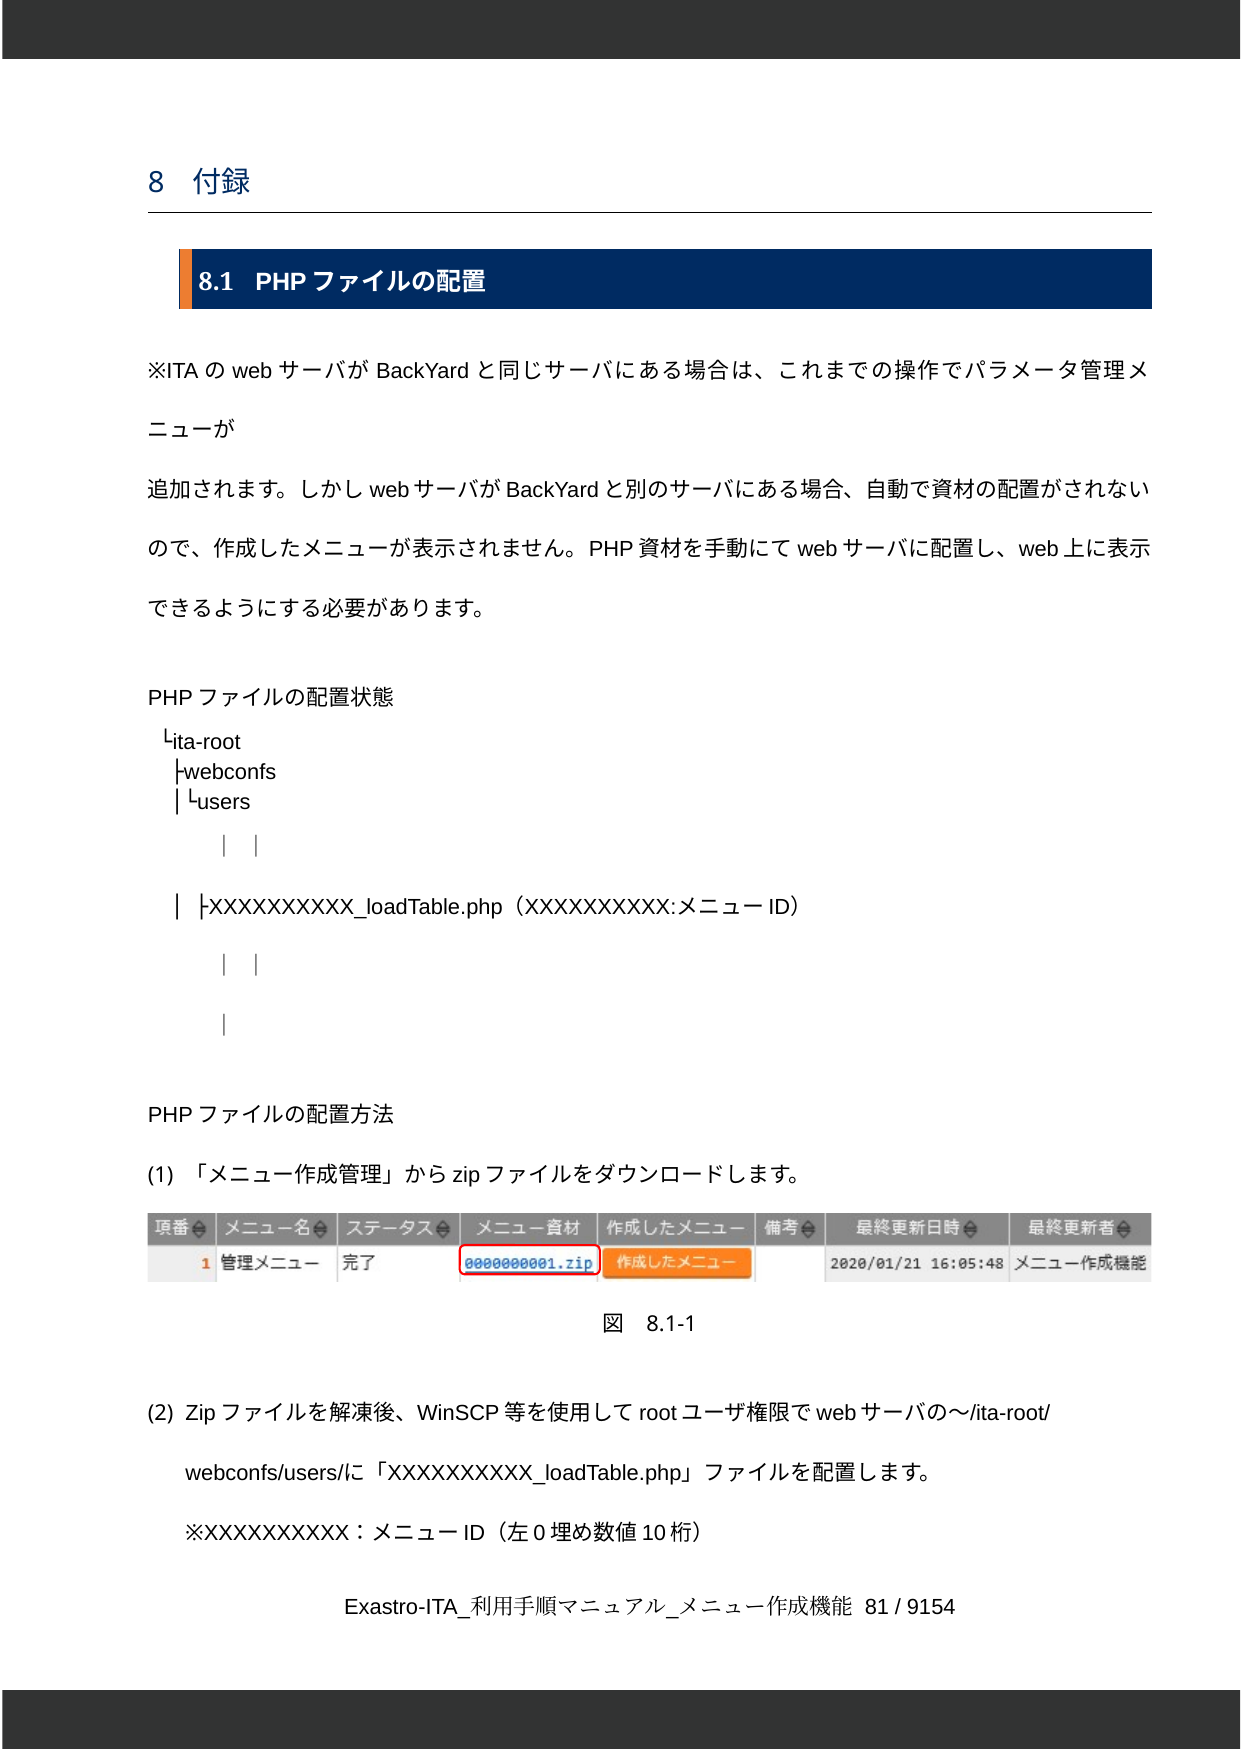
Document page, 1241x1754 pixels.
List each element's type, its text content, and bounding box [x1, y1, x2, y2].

list 「メニュー作成管理」からzipファイルをダウンロードします。 [148, 1143, 1152, 1203]
list │ [148, 994, 1152, 1054]
list Zipファイルを解凍後、WinSCP等を使用してrootユーザ権限でwebサーバの～/ita-root/webconfs/users/に「XXXXXXXXXX_loadTable.php」ファイルを配置します。 [148, 1381, 1152, 1501]
subtitle 付録 [148, 151, 1152, 212]
list │ │ [148, 934, 1152, 994]
list ※XXXXXXXXXX：メニューID（左0埋め数値10桁） [185, 1501, 1152, 1560]
picture [2, 1690, 1241, 1749]
text PHPファイルの配置方法 [148, 1083, 1152, 1143]
list │ │ [148, 815, 1152, 875]
list └ita-root [148, 726, 1152, 756]
list ※ITAのwebサーバがBackYardと同じサーバにある場合は、これまでの操作でパラメータ管理メニューが 追加されます。しかしwebサーバがBackYardと別のサーバにある場合、自動で資材の配置がされないので、作成したメニューが表示されません。PHP資材を手動にてwebサーバに配置し、web上に表示できるようにする必要があります。 [148, 339, 1152, 637]
list │└users [148, 786, 1152, 815]
list PHPファイルの配置状態 [148, 666, 1152, 726]
picture [147, 1213, 1152, 1282]
picture [2, 0, 1241, 59]
list ├webconfs [148, 756, 1152, 786]
subtitle PHPファイルの配置 [192, 249, 1152, 309]
text 図 8.1-1 [148, 1292, 1152, 1352]
list │ ├XXXXXXXXXX_loadTable.php（XXXXXXXXXX:メニューID） [148, 875, 1152, 934]
